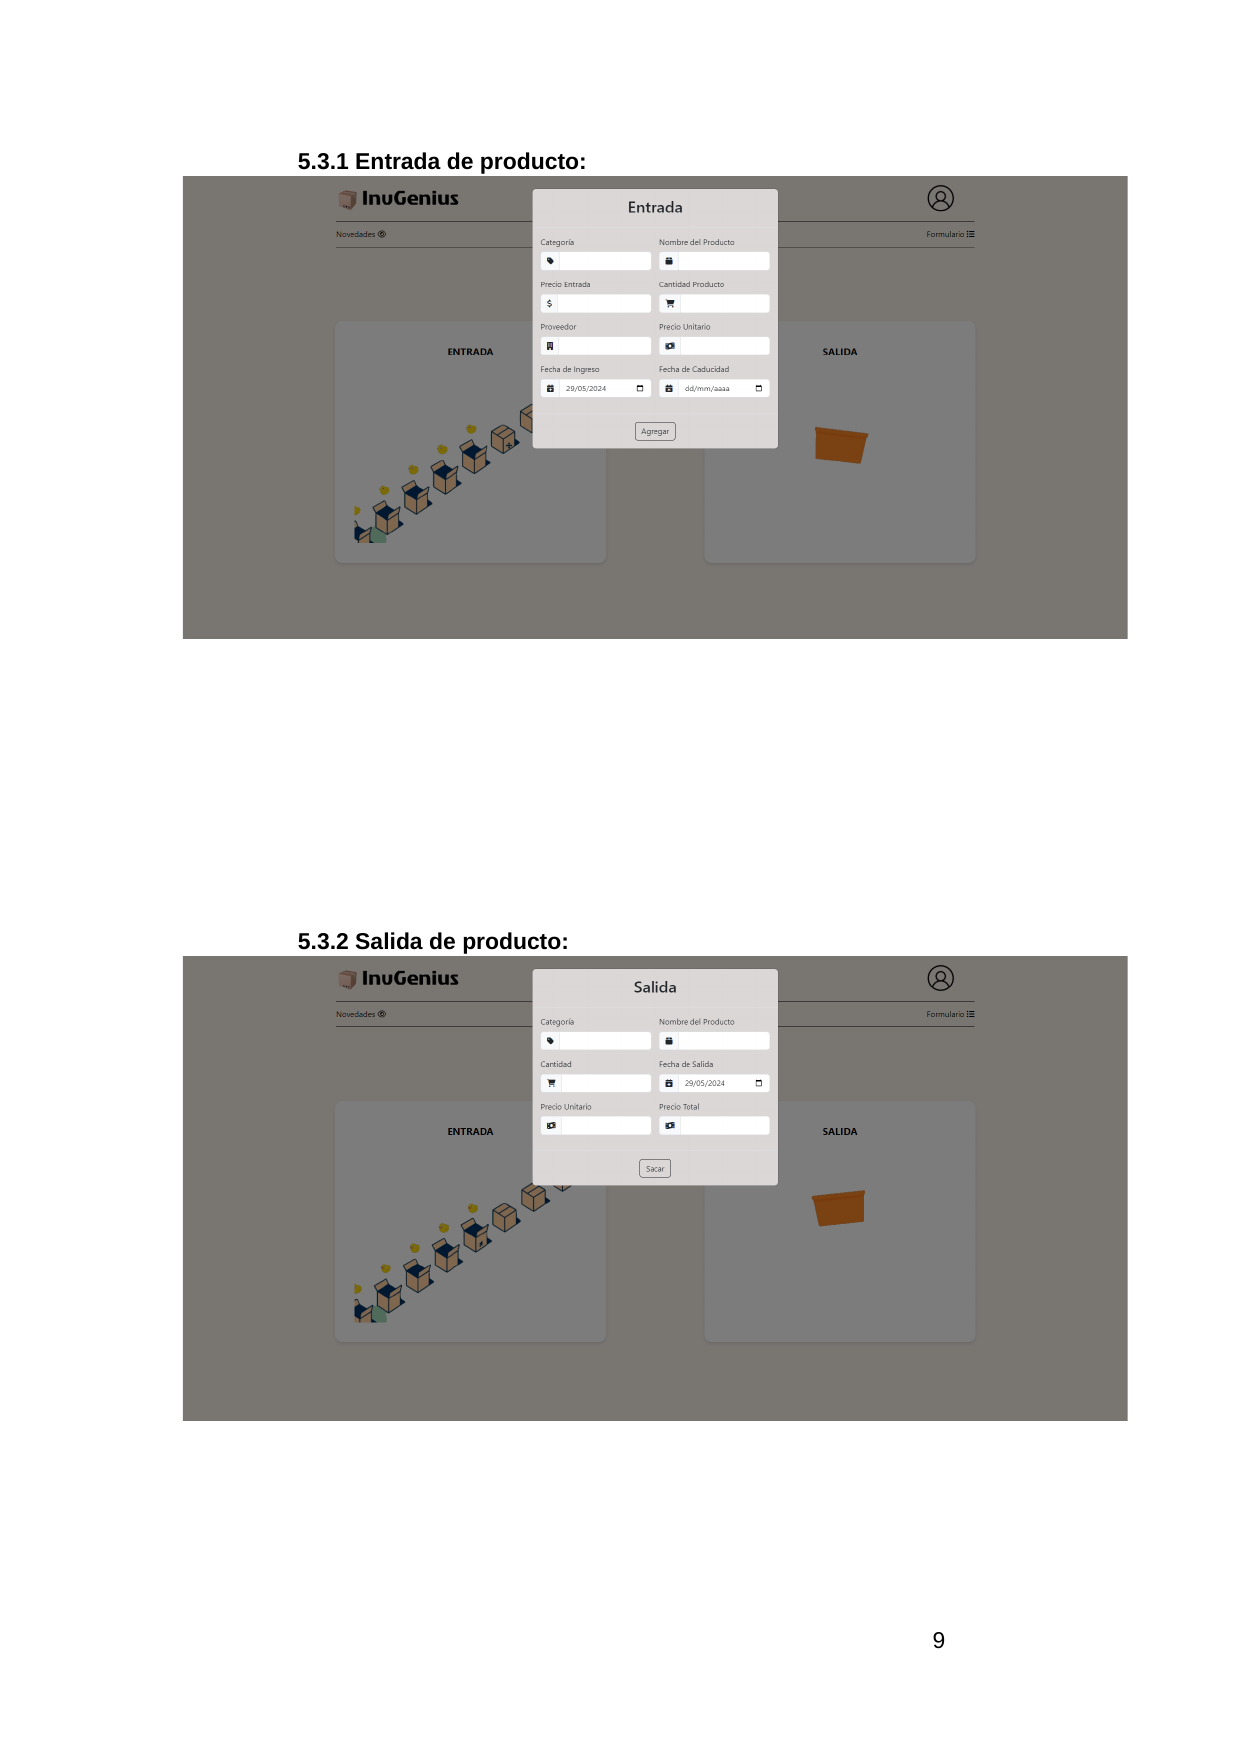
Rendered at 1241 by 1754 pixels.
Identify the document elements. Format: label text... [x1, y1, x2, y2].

picture [182, 956, 1128, 1421]
subtitle 5.3.2 Salida de producto: [223, 928, 945, 954]
subtitle 5.3.1 Entrada de producto: [223, 148, 945, 174]
picture [182, 176, 1128, 639]
